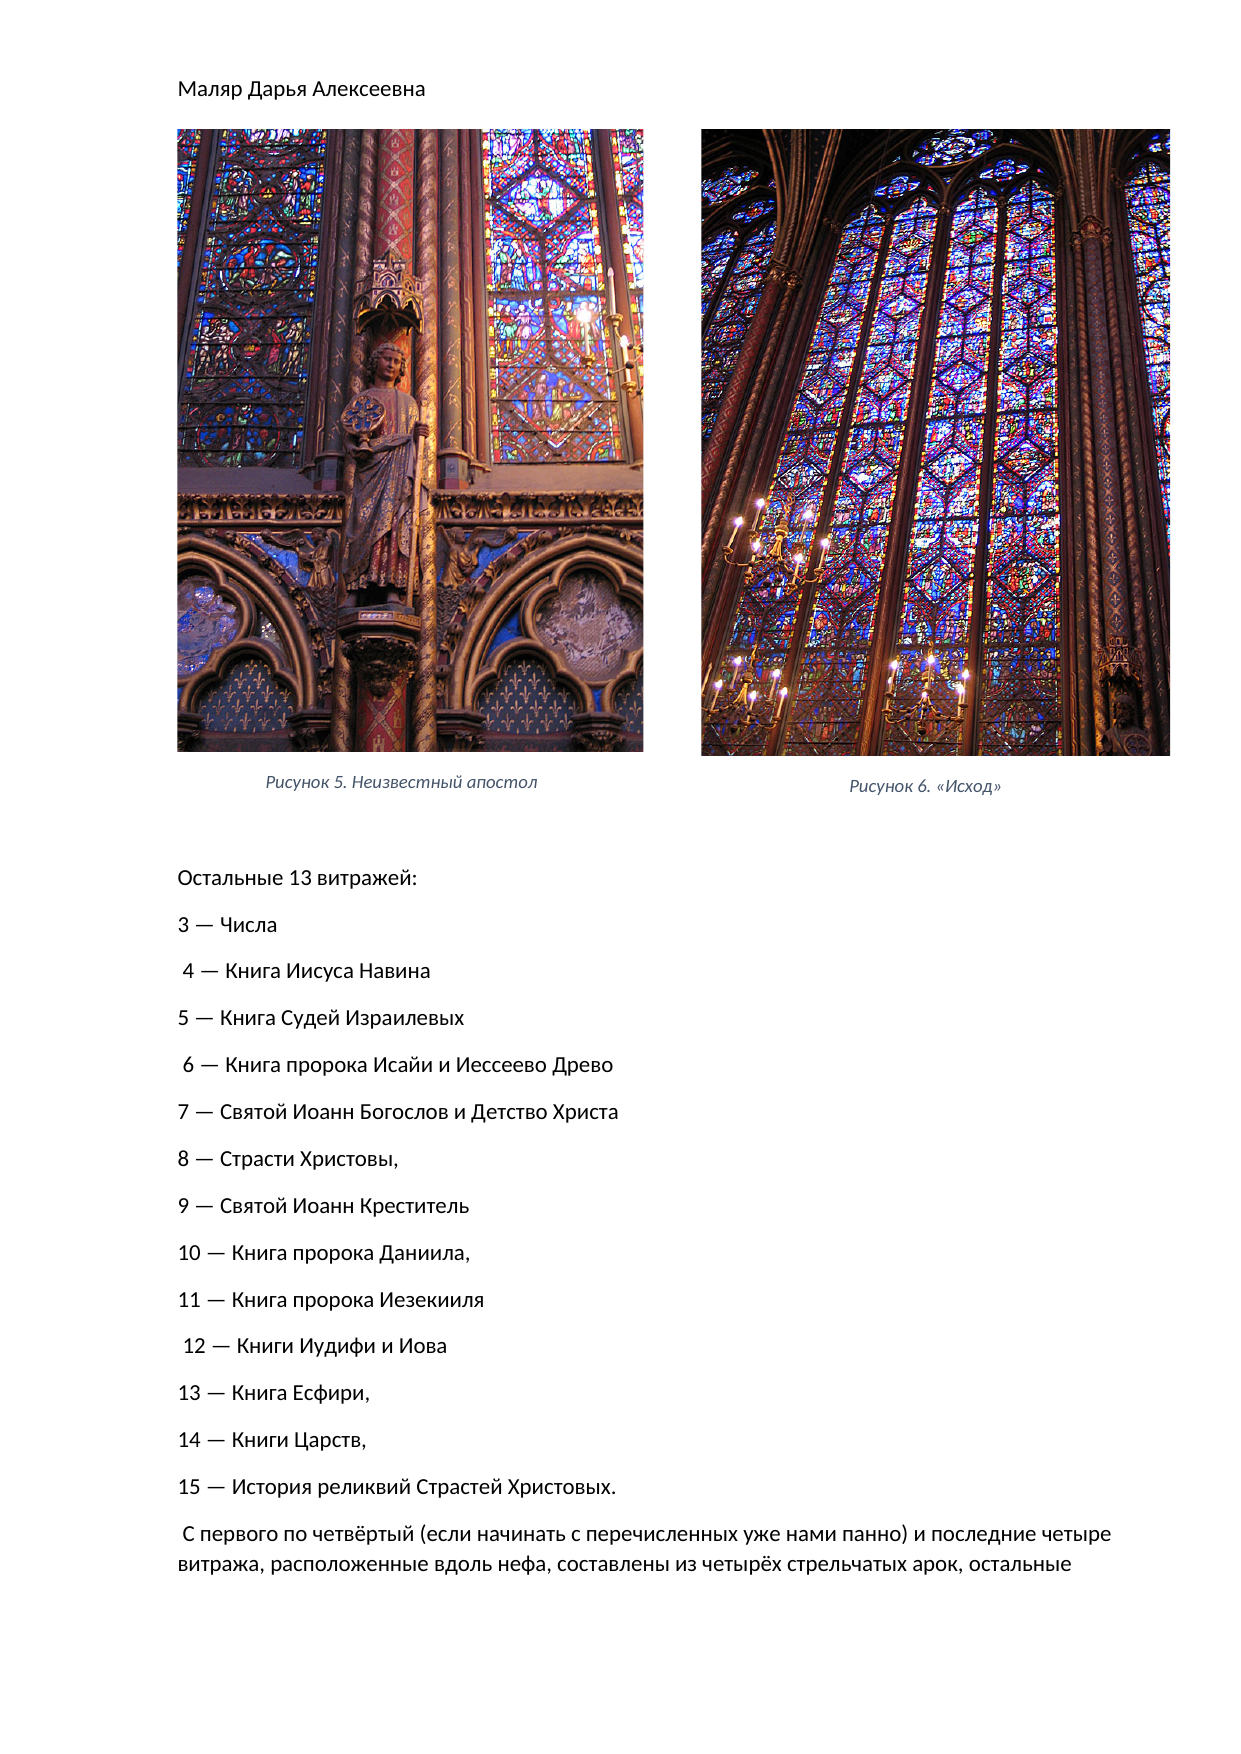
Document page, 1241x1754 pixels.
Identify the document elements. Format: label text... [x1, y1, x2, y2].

text 12 — Книги Иудифи и Иова [177, 1332, 1152, 1360]
text 15 — История реликвий Страстей Христовых. [177, 1472, 1152, 1500]
text Остальные 13 витражей: [177, 863, 1152, 891]
text 8 — Страсти Христовы, [177, 1144, 1152, 1172]
text Рисунок 6. «Исход» [701, 774, 1152, 797]
text Рисунок 5. Неизвестный апостол [177, 770, 627, 793]
text 11 — Книга пророка Иезекииля [177, 1285, 1152, 1313]
picture [177, 129, 644, 752]
text 13 — Книга Есфири, [177, 1378, 1152, 1407]
text 3 — Числа [177, 910, 1152, 938]
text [177, 1519, 1152, 1577]
text 9 — Святой Иоанн Креститель [177, 1191, 1152, 1219]
text 14 — Книги Царств, [177, 1425, 1152, 1453]
text 7 — Святой Иоанн Богослов и Детство Христа [177, 1097, 1152, 1125]
text 4 — Книга Иисуса Навина [177, 957, 1152, 985]
text 5 — Книга Судей Израилевых [177, 1003, 1152, 1032]
picture [701, 129, 1171, 756]
text 10 — Книга пророка Даниила, [177, 1238, 1152, 1266]
text 6 — Книга пророка Исайи и Иессеево Древо [177, 1050, 1152, 1078]
